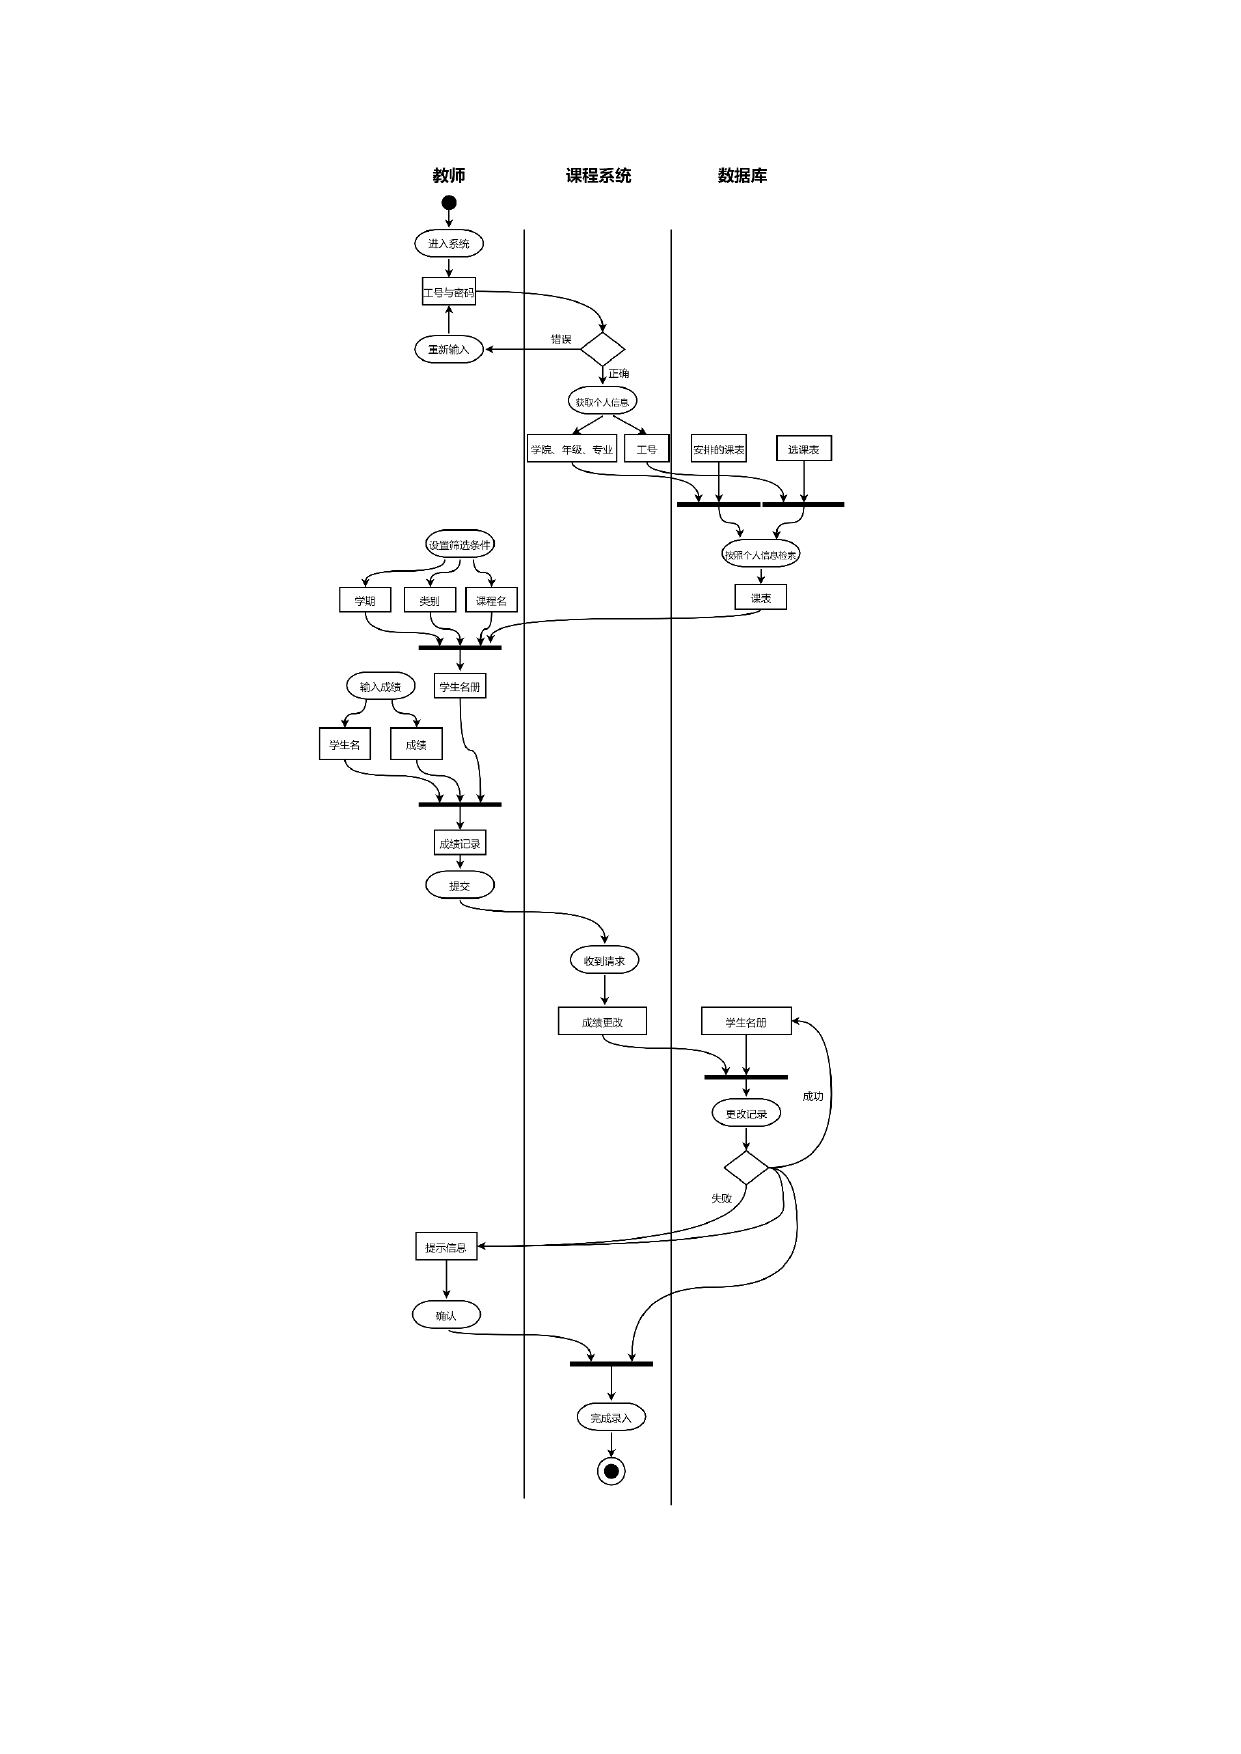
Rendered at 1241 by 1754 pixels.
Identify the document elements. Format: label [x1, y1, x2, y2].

picture [318, 162, 845, 1506]
